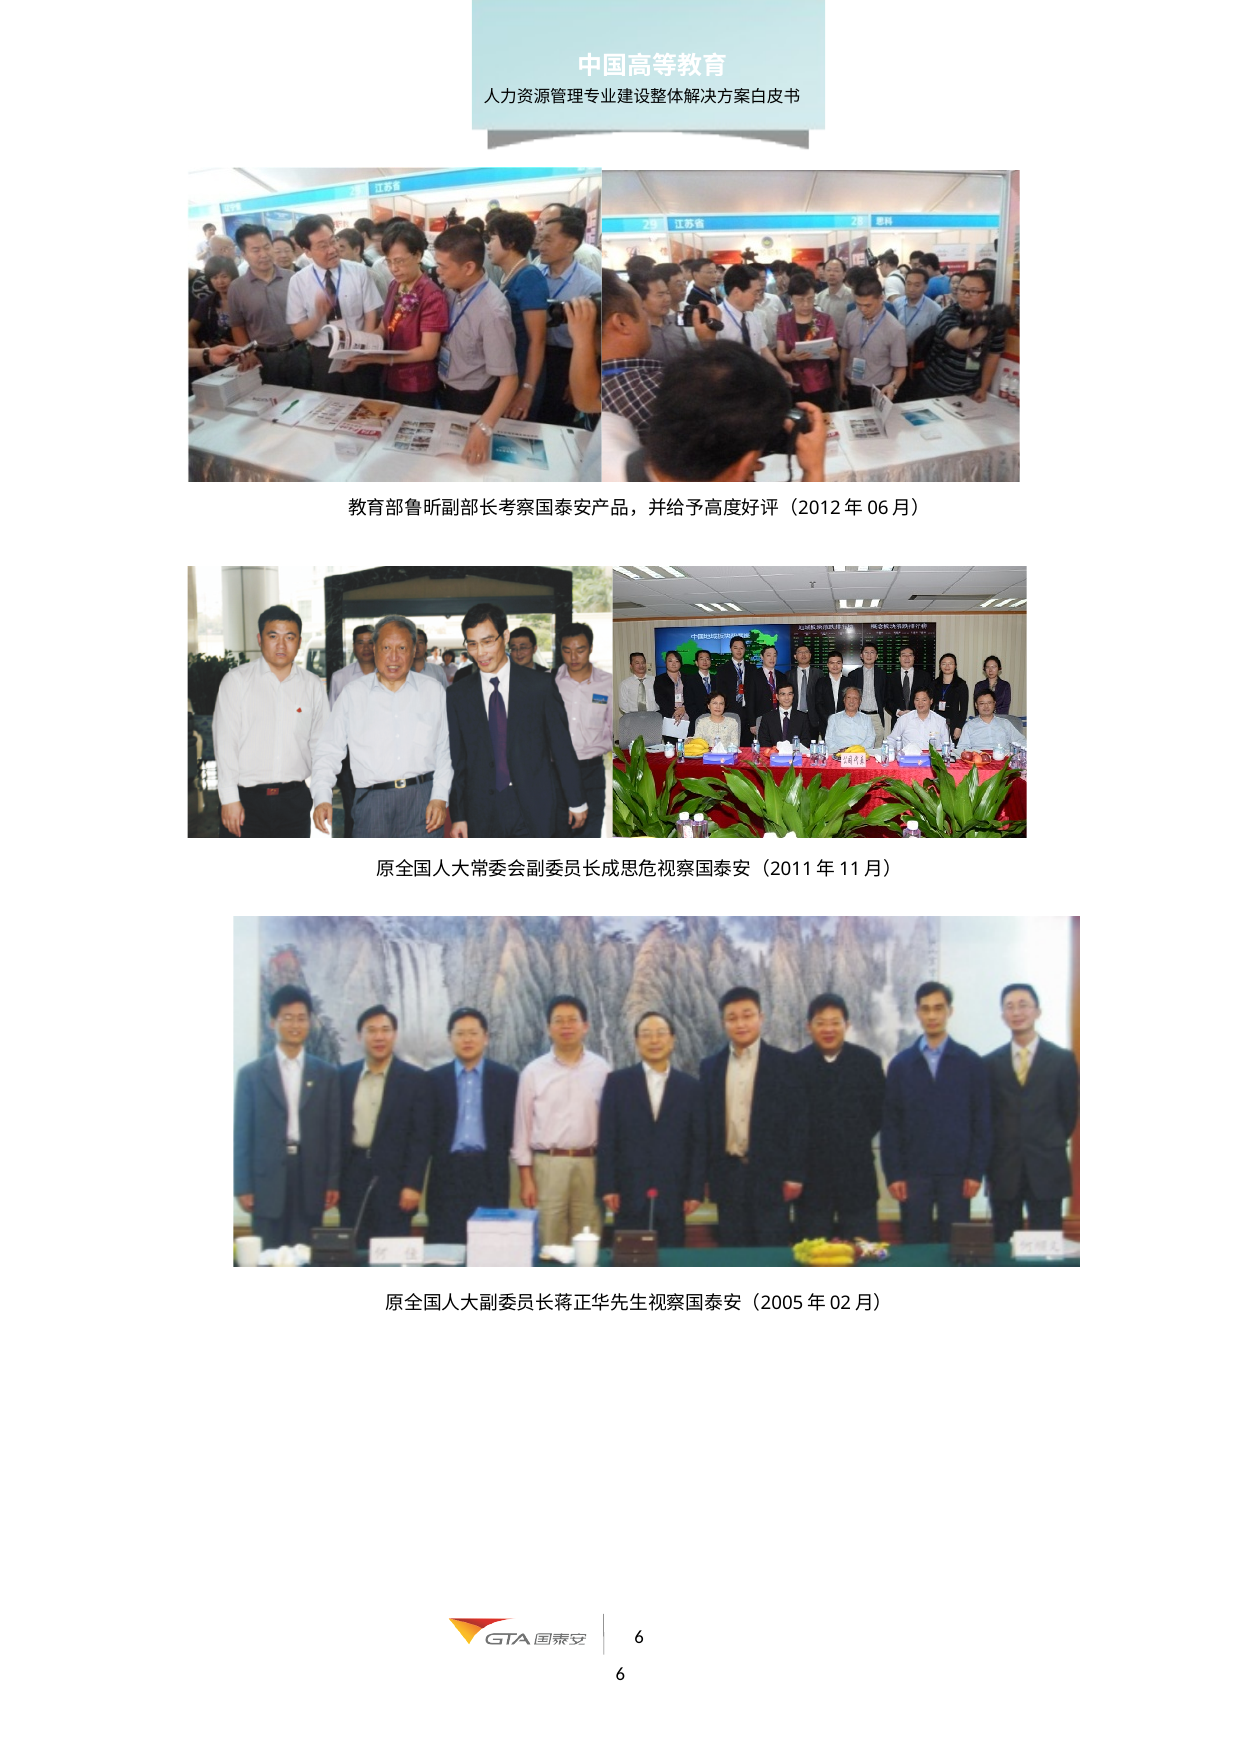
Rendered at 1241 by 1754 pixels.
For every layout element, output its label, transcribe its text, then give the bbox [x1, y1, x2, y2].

picture [187, 566, 1027, 838]
picture [187, 0, 1020, 482]
picture [448, 1618, 587, 1645]
text 原全国人大常委会副委员长成思危视察国泰安（2011年11月） [187, 851, 1053, 884]
text 原全国人大副委员长蒋正华先生视察国泰安（2005年02月） [187, 1285, 1053, 1318]
text 教育部鲁昕副部长考察国泰安产品，并给予高度好评（2012年06月） [187, 490, 1053, 523]
picture [233, 916, 1080, 1267]
